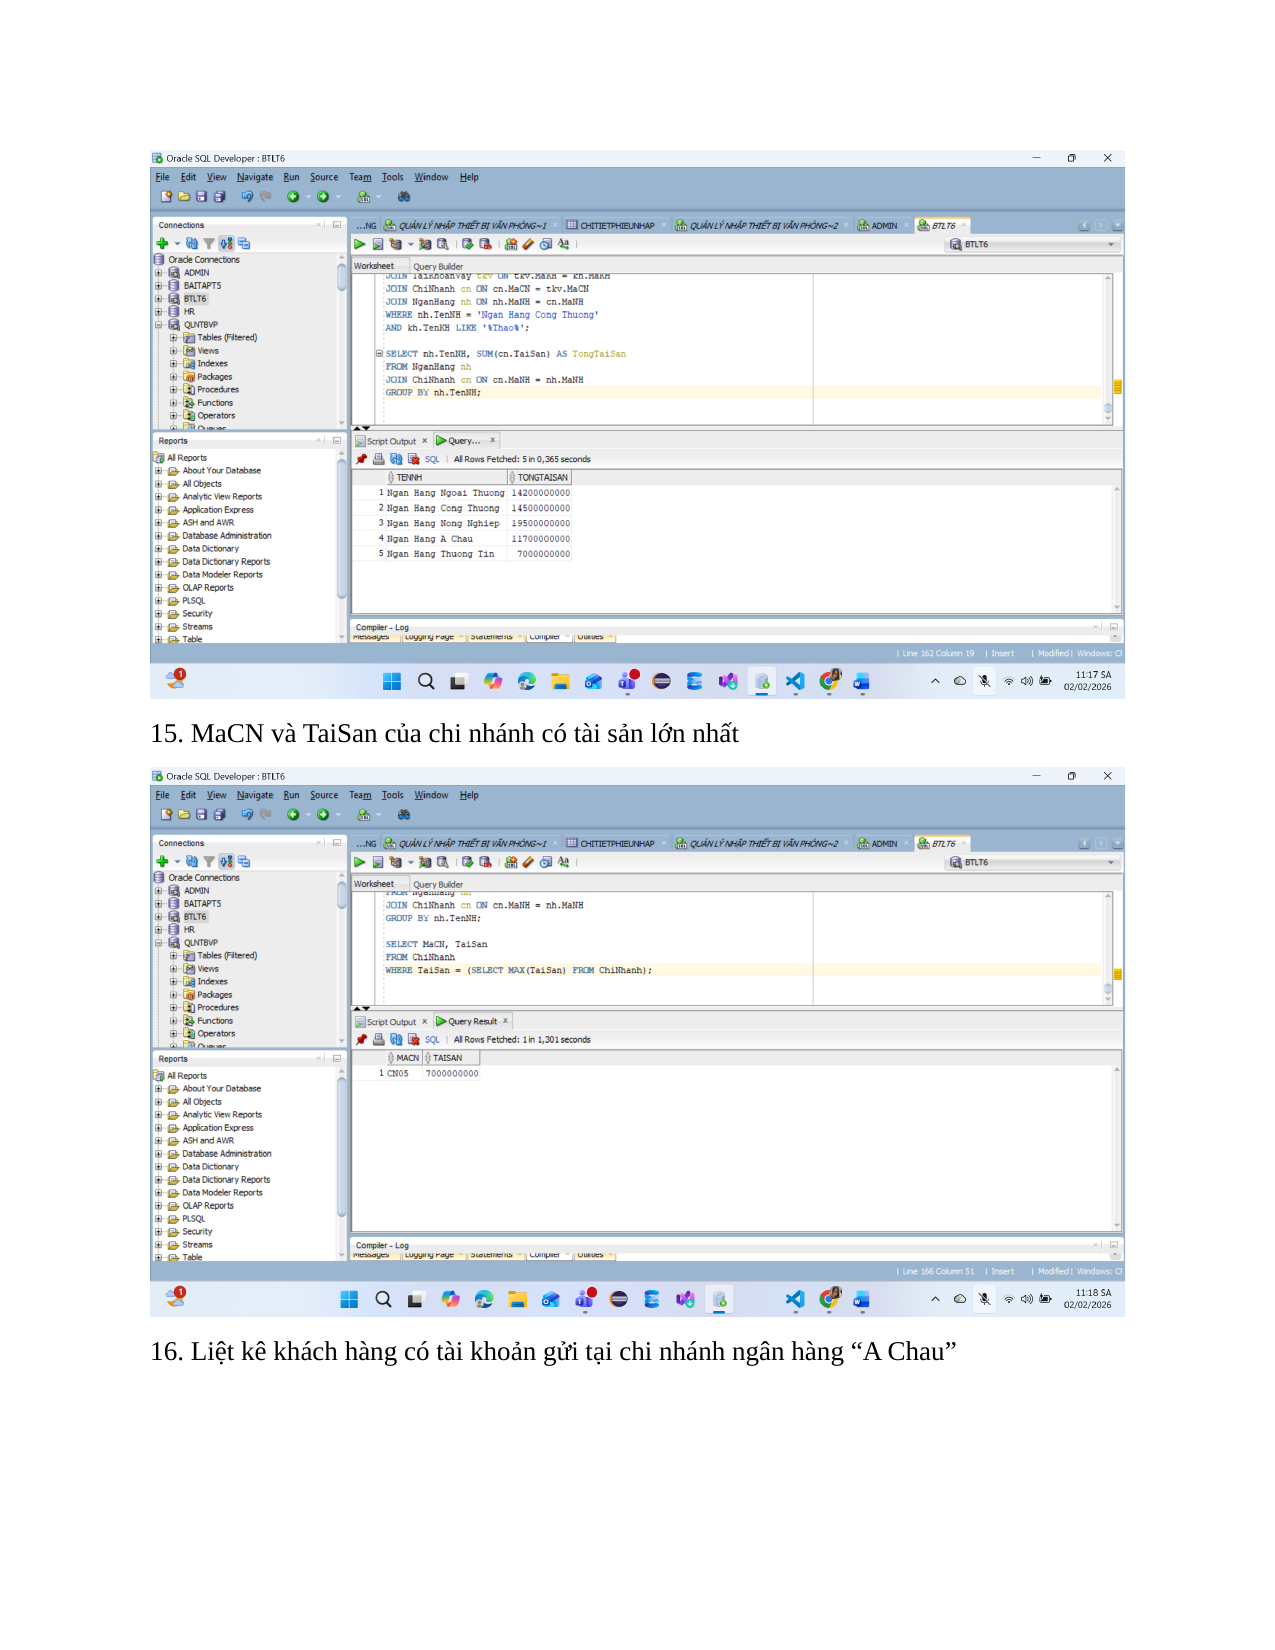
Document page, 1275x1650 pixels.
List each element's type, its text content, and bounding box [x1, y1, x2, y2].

picture [150, 767, 1125, 1317]
picture [150, 150, 1125, 699]
text 15. MaCN và TaiSan của chi nhánh có tài sản lớn nhất [150, 718, 1125, 749]
text 16. Liệt kê khách hàng có tài khoản gửi tại chi nhánh ngân hàng “A Chau” [150, 1335, 1125, 1367]
